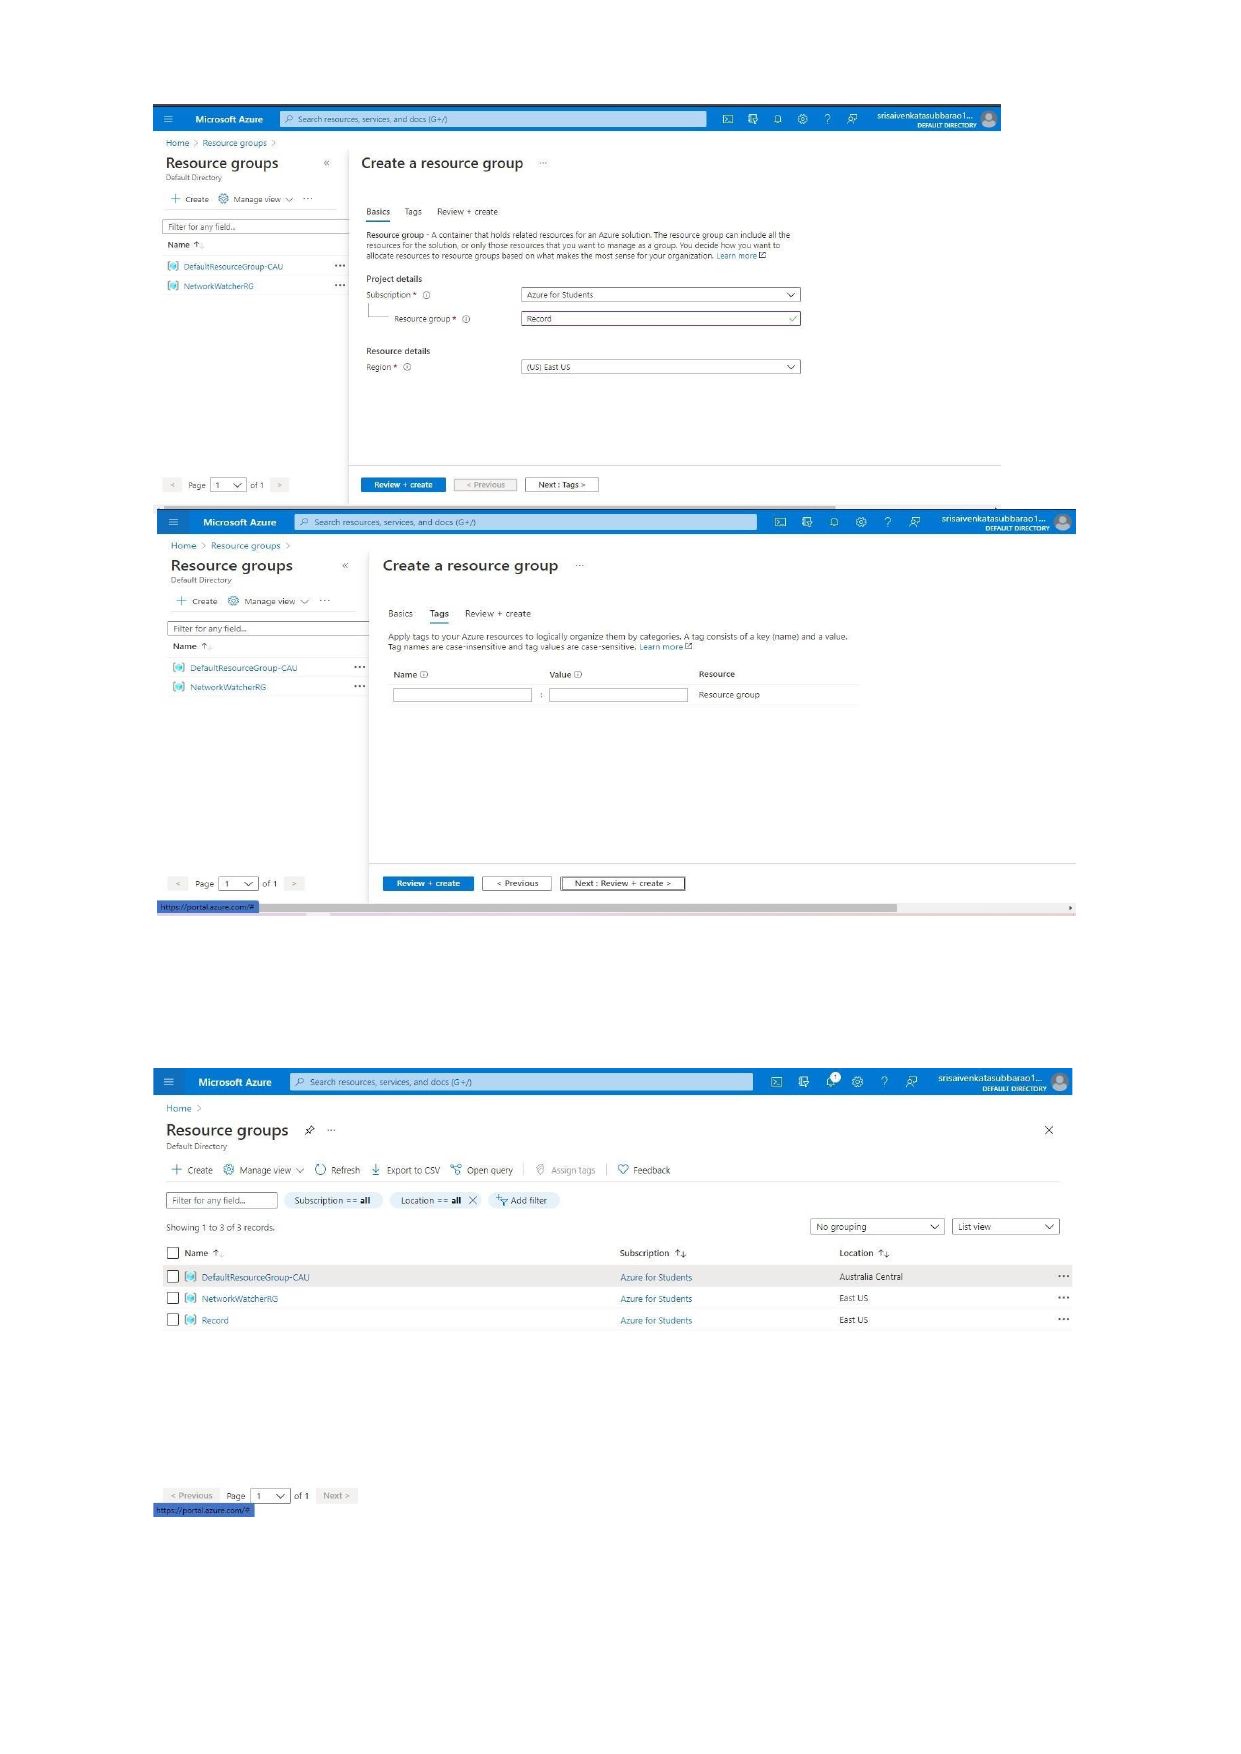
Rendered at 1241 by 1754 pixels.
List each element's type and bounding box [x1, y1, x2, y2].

picture [153, 1068, 1073, 1517]
picture [153, 104, 1076, 916]
